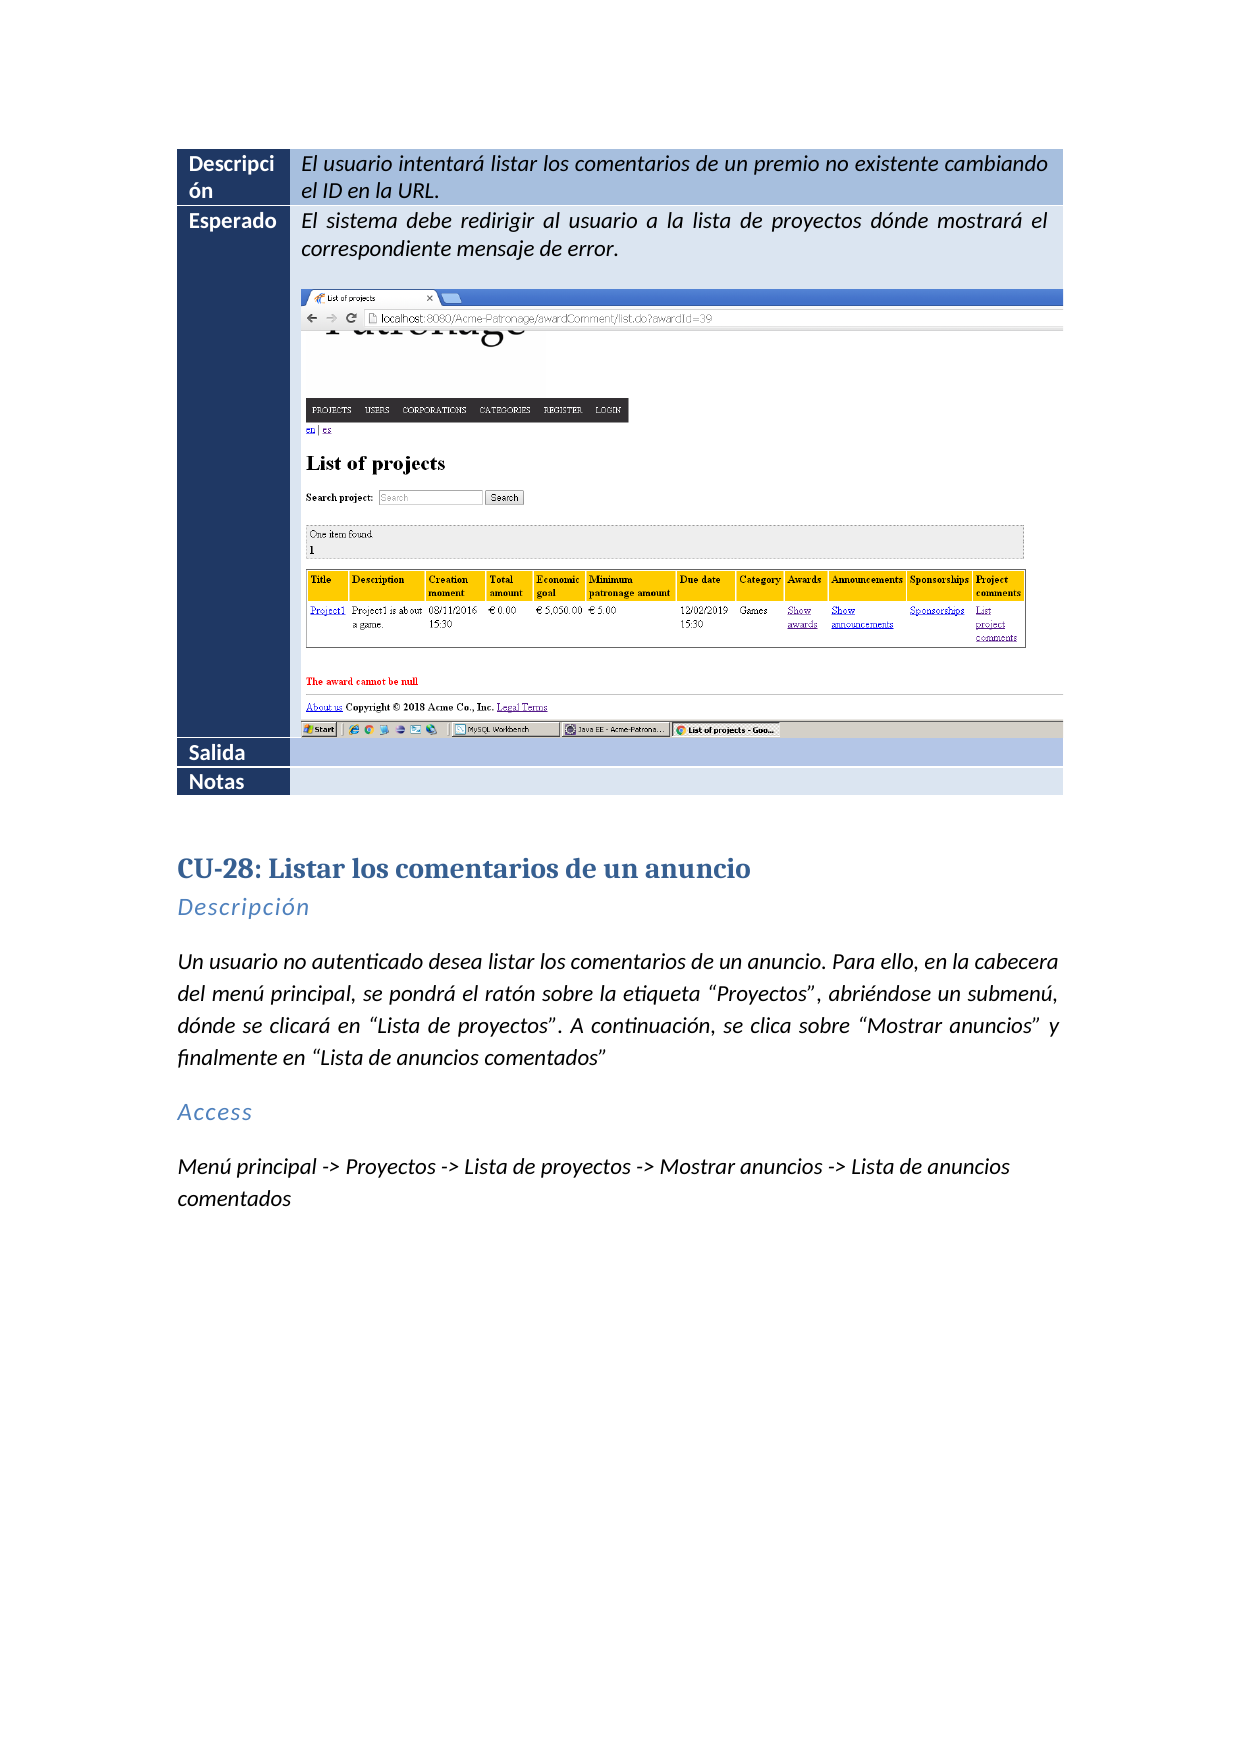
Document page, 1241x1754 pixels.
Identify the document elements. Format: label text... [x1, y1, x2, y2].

table_cell Notas [177, 768, 290, 795]
table_cell Descripción [177, 149, 290, 205]
text Access [177, 1097, 1063, 1127]
picture [301, 289, 1064, 738]
table_cell [290, 738, 1063, 766]
table_cell El sistema debe redirigir al usuario a la lista de proyectos dónde mostrará el correspondiente mensaje de error. [290, 206, 1063, 737]
table_cell [290, 768, 1063, 795]
text CU-28: Listar los comentarios de un anuncio [177, 853, 1063, 886]
text Un usuario no autenticado desea listar los comentarios de un anuncio. Para ello, en la cabecera del menú principal, se pondrá el ratón sobre la etiqueta “Proyectos”, abriéndose un submenú, dónde se clicará en “Lista de proyectos”. A continuación, se clica sobre “Mostrar anuncios” y finalmente en “Lista de anuncios comentados” [177, 947, 1063, 1072]
table_cell Salida [177, 738, 290, 766]
table_cell El usuario intentará listar los comentarios de un premio no existente cambiando el ID en la URL. [290, 149, 1063, 205]
text Descripción [177, 891, 1063, 922]
table_cell Esperado [177, 206, 290, 737]
text Menú principal -> Proyectos -> Lista de proyectos -> Mostrar anuncios -> Lista de anuncios comentados [177, 1152, 1063, 1213]
